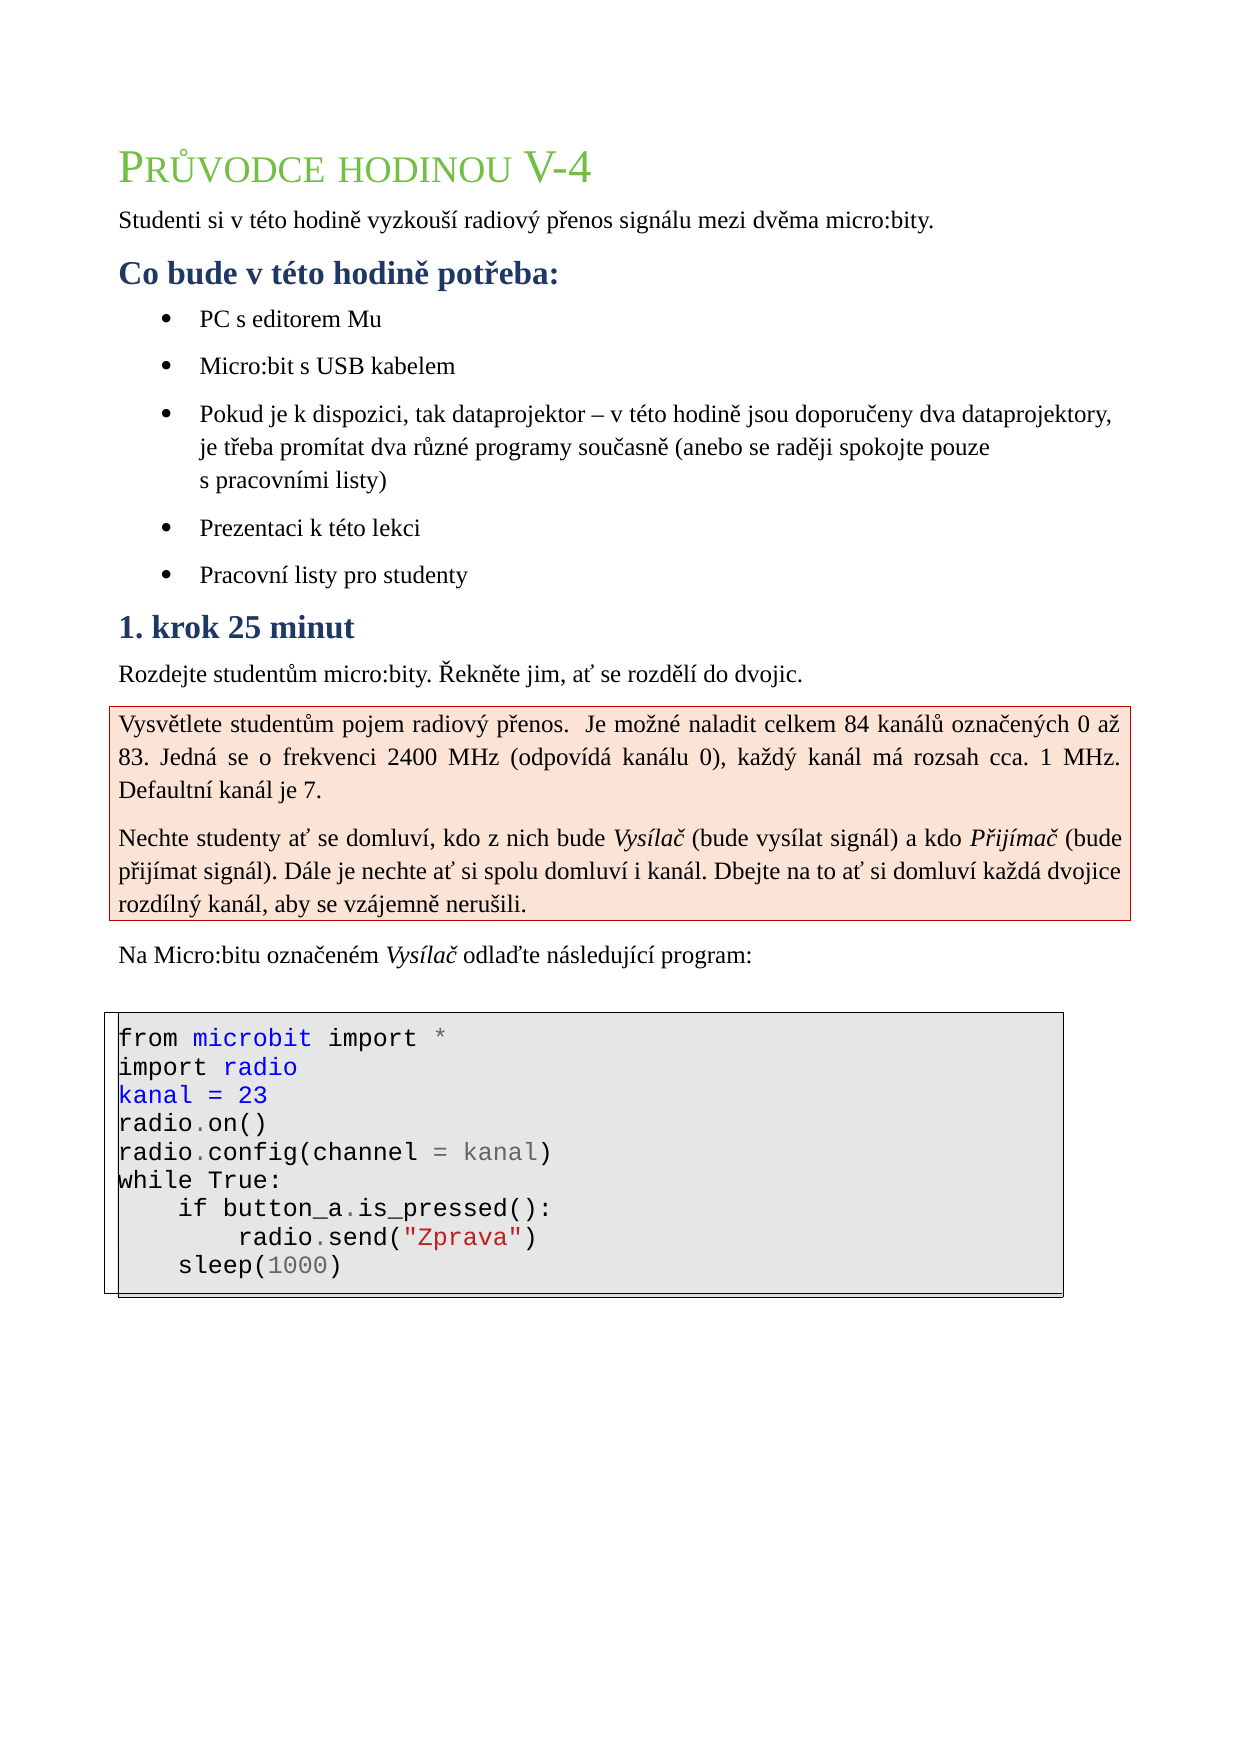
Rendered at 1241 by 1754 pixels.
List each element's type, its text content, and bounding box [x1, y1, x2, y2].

list Micro:bit s USB kabelem [162, 351, 1122, 380]
list Pokud je k dispozici, tak dataprojektor – v této hodině jsou doporučeny dva dataprojektory, je třeba promítat dva různé programy současně (anebo se raději spokojte pouze s pracovními listy) [162, 399, 1122, 494]
list Prezentaci k této lekci [162, 513, 1122, 541]
list Pracovní listy pro studenty [162, 560, 1122, 589]
subtitle Průvodce hodinou V-4 [118, 139, 1122, 193]
text Nechte studenty ať se domluví, kdo z nich bude Vysílač (bude vysílat signál) a kdo Přijímač (bude přijímat signál). Dále je nechte ať si spolu domluví i kanál. Dbejte na to ať si domluví každá dvojice rozdílný kanál, aby se vzájemně nerušili. [110, 820, 1130, 920]
text Studenti si v této hodině vyzkouší radiový přenos signálu mezi dvěma micro:bity. [118, 205, 1122, 234]
subtitle Co bude v této hodině potřeba: [118, 253, 1122, 291]
subtitle 1. krok 25 minut [118, 608, 1122, 646]
list Na Micro:bitu označeném Vysílač odlaďte následující program: [118, 940, 1122, 968]
text Vysvětlete studentům pojem radiový přenos. Je možné naladit celkem 84 kanálů označených 0 až 83. Jedná se o frekvenci 2400 MHz (odpovídá kanálu 0), každý kanál má rozsah cca. 1 MHz. Defaultní kanál je 7. [110, 707, 1130, 804]
list PC s editorem Mu [162, 304, 1122, 332]
list Rozdejte studentům micro:bity. Řekněte jim, ať se rozdělí do dvojic. [118, 659, 1122, 687]
